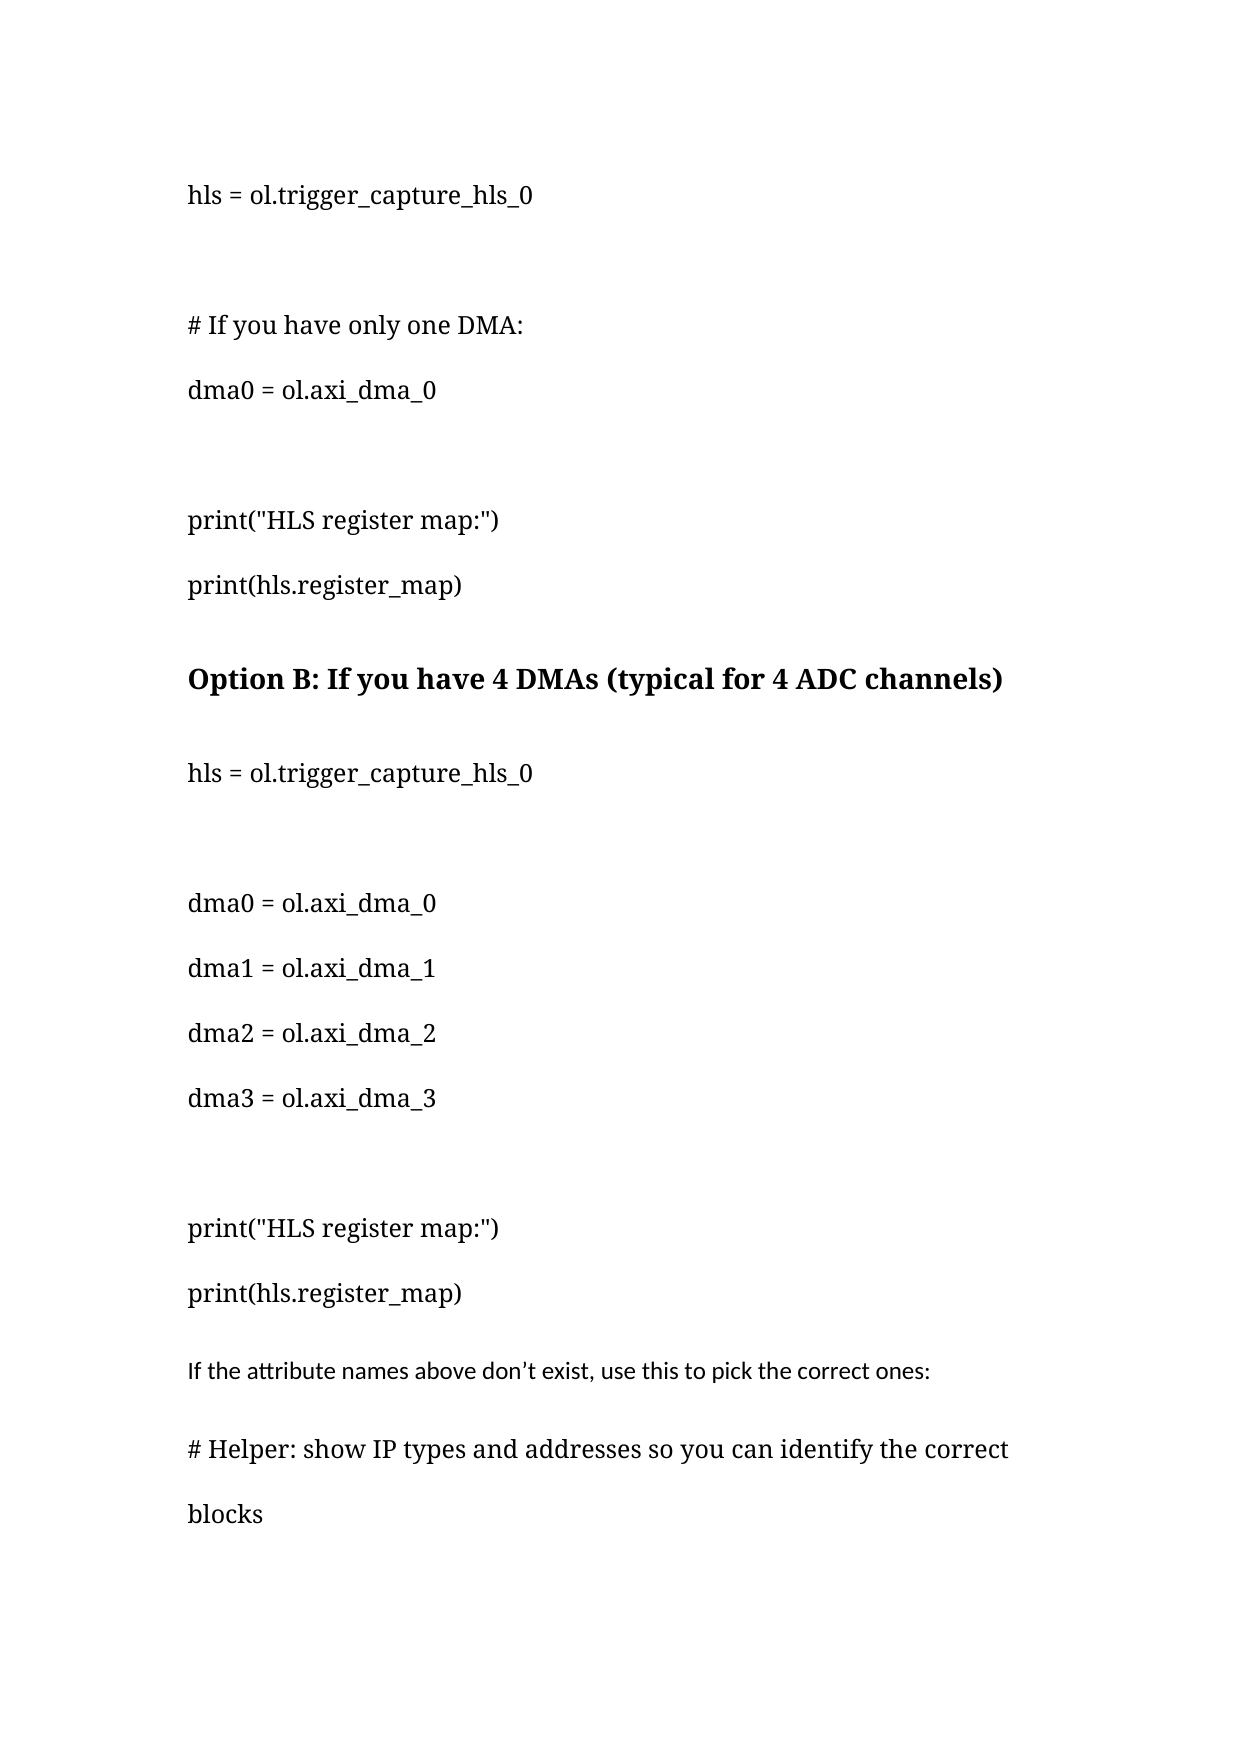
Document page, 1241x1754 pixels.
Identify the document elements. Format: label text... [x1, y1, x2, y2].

text hls = ol.trigger_capture_hls_0 dma0 = ol.axi_dma_0 dma1 = ol.axi_dma_1 dma2 = ol.axi_dma_2 dma3 = ol.axi_dma_3 print("HLS register map:") print(hls.register_map) [187, 740, 1053, 1325]
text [187, 1416, 1053, 1546]
text If the attribute names above don’t exist, use this to pick the correct ones: [187, 1354, 1053, 1387]
subtitle Option B: If you have 4 DMAs (typical for 4 ADC channels) [187, 646, 1053, 711]
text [187, 162, 1053, 617]
